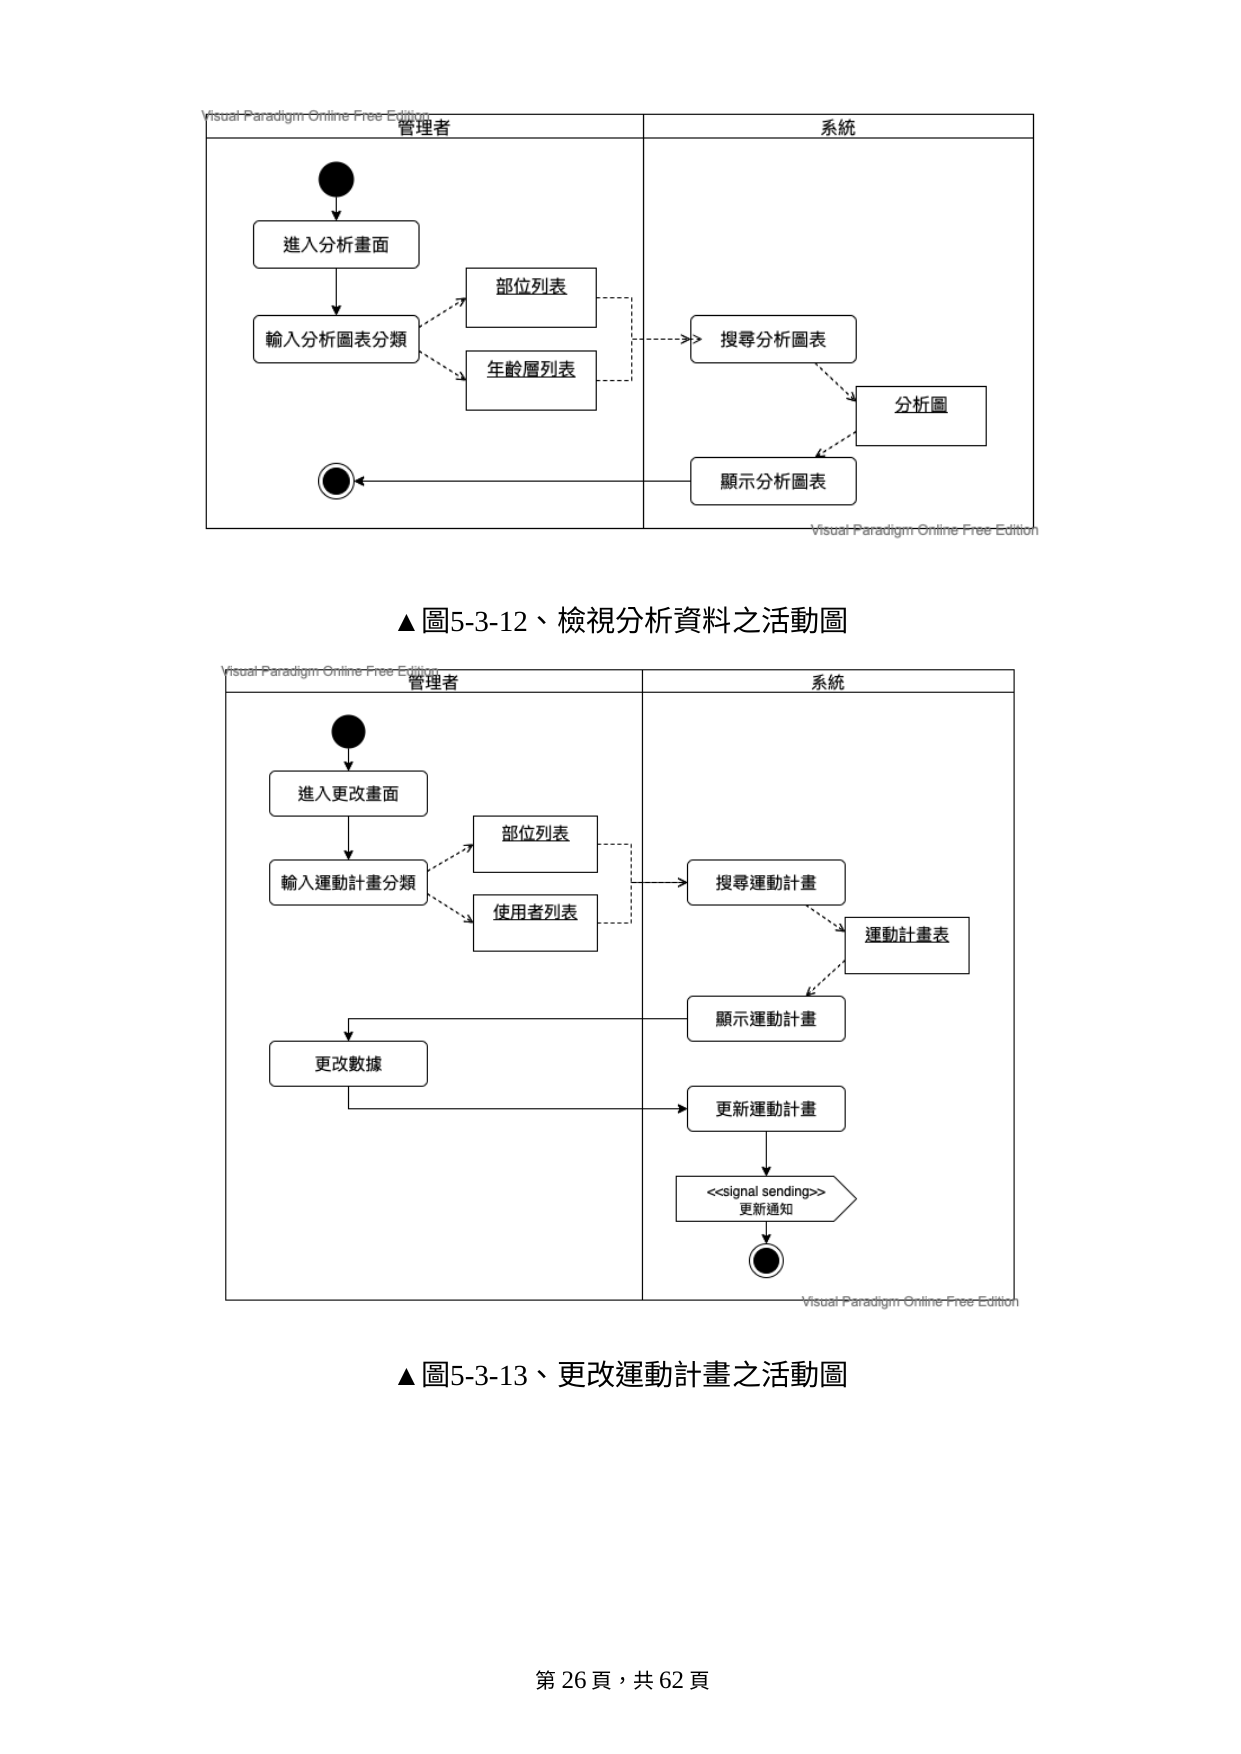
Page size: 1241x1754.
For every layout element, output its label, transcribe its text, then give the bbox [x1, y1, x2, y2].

picture [215, 658, 1026, 1312]
picture [194, 102, 1046, 541]
